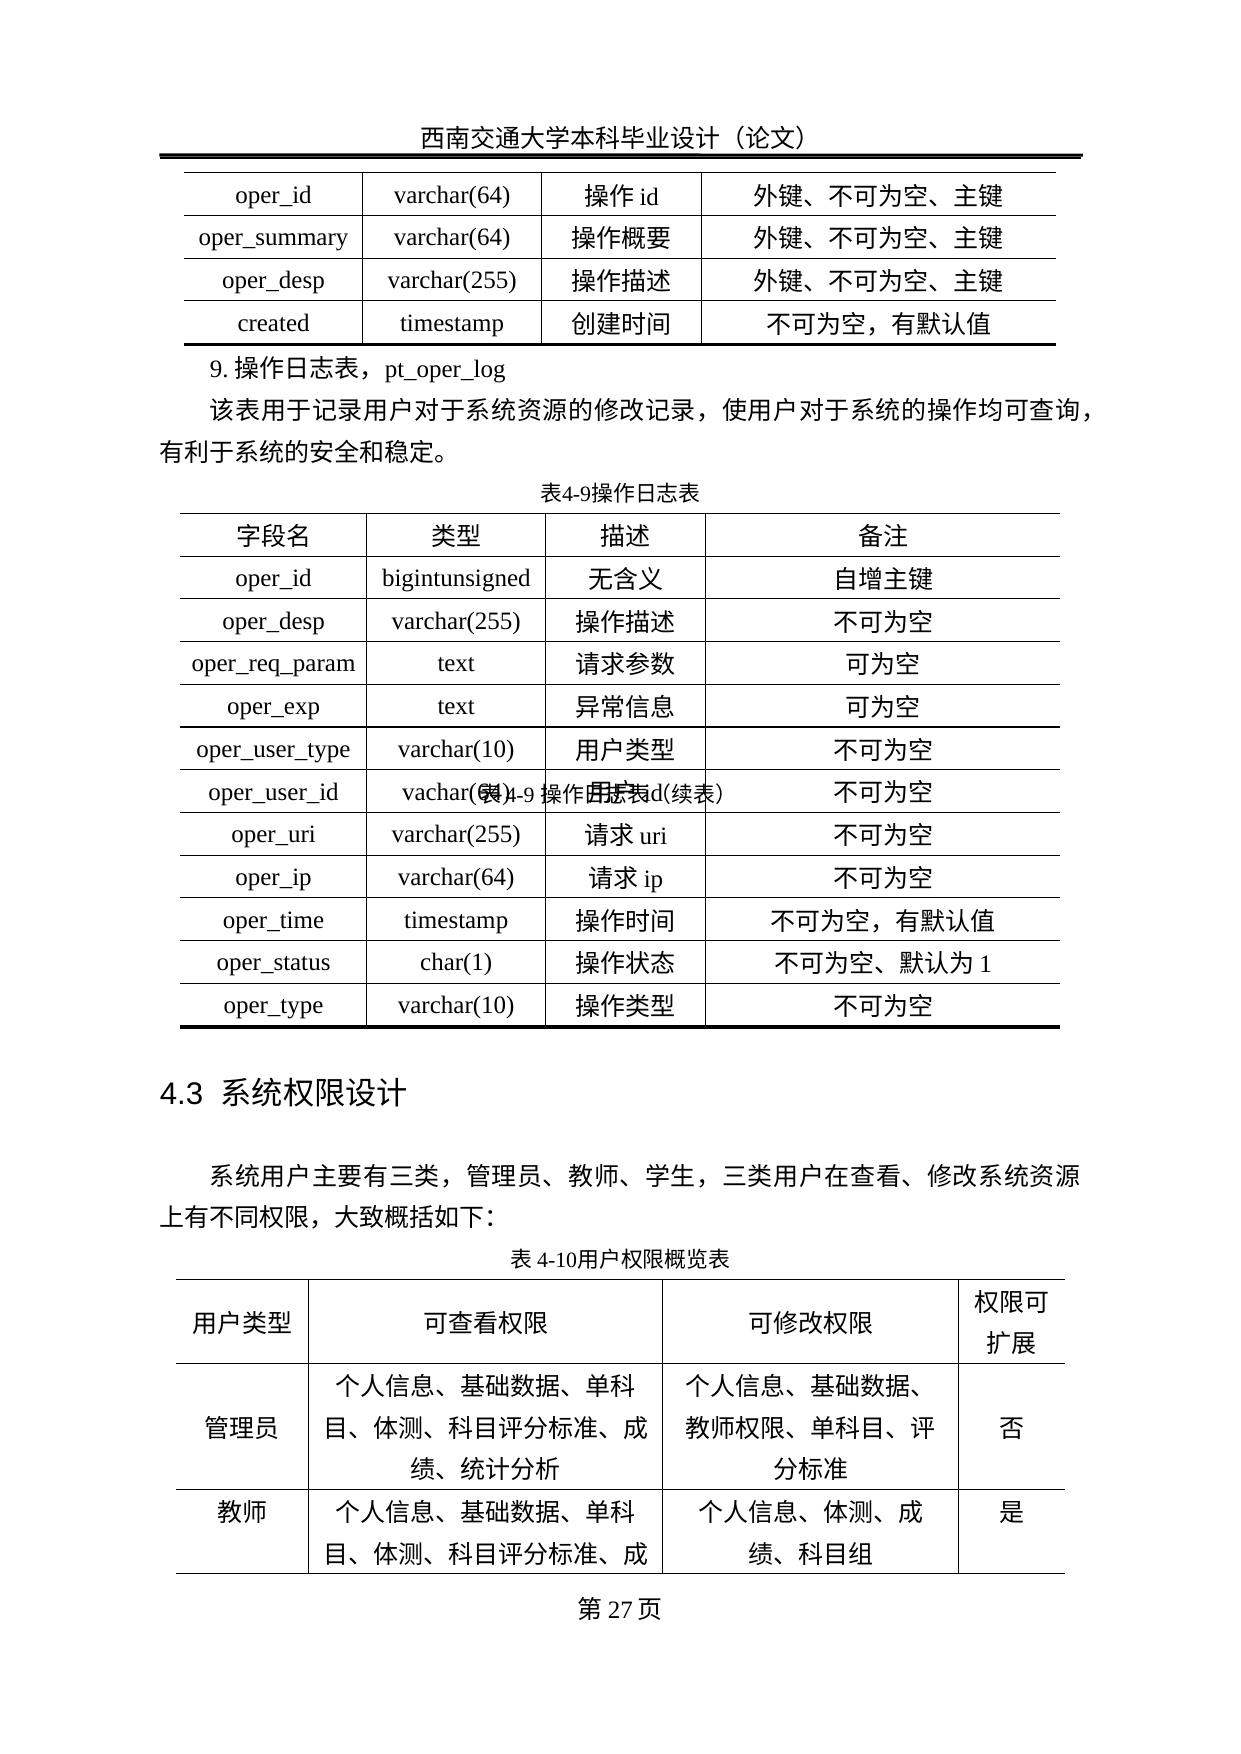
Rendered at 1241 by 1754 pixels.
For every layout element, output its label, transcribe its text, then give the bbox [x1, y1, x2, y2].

table_cell oper_status [180, 941, 366, 983]
table_cell 操作状态 [546, 941, 705, 983]
table_cell timestamp [367, 898, 545, 940]
table_cell oper_req_param [180, 642, 366, 684]
table_header 字段名 [180, 514, 366, 556]
table_cell varchar(10) [367, 984, 545, 1025]
table_cell oper_desp [184, 259, 362, 300]
table_cell 可为空 [706, 642, 1060, 684]
table_cell oper_desp [180, 599, 366, 641]
table_cell char(1) [367, 941, 545, 983]
table_header 描述 [546, 514, 705, 556]
table_cell 用户id [546, 770, 705, 812]
table_cell oper_user_id [180, 770, 366, 812]
table_cell 操作时间 [546, 898, 705, 940]
table_cell 外键、不可为空、主键 [702, 173, 1056, 215]
table_cell text [367, 685, 545, 726]
table_cell 不可为空，有默认值 [702, 301, 1056, 343]
table_cell 请求uri [546, 813, 705, 854]
table_cell 操作描述 [546, 599, 705, 641]
table_cell 异常信息 [546, 685, 705, 726]
table_cell 教师 [176, 1490, 308, 1573]
table_cell varchar(255) [363, 259, 541, 300]
table_cell 可为空 [706, 685, 1060, 726]
table_cell 创建时间 [542, 301, 701, 343]
table_cell varchar(255) [367, 813, 545, 854]
text 表4-9操作日志表 [159, 471, 1081, 513]
table_cell oper_exp [180, 685, 366, 726]
table_cell varchar(64) [363, 173, 541, 215]
table_cell 无含义 [546, 557, 705, 598]
table_cell 个人信息、基础数据、单科目、体测、科目评分标准、成绩、统计分析 [309, 1364, 662, 1489]
table_cell 外键、不可为空、主键 [702, 216, 1056, 258]
text 该表用于记录用户对于系统资源的修改记录，使用户对于系统的操作均可查询，有利于系统的安全和稳定。 [159, 388, 1081, 471]
list 操作日志表，pt_oper_log [159, 346, 1081, 388]
text 表 4-10用户权限概览表 [159, 1237, 1081, 1278]
table_cell varchar(64) [363, 216, 541, 258]
table_cell varchar(10) [367, 728, 545, 769]
table_header 备注 [706, 514, 1060, 556]
table_cell varchar(64) [367, 856, 545, 897]
table_cell text [367, 642, 545, 684]
table_header 用户类型 [176, 1280, 308, 1363]
table_cell created [184, 301, 362, 343]
table_cell oper_time [180, 898, 366, 940]
table_cell oper_ip [180, 856, 366, 897]
table_cell 请求参数 [546, 642, 705, 684]
table_cell 用户类型 [546, 728, 705, 769]
table_cell 不可为空，有默认值 [706, 898, 1060, 940]
table_cell vachar(64) [367, 770, 545, 812]
subtitle 系统权限设计 [159, 1049, 1081, 1133]
table_cell 管理员 [176, 1364, 308, 1489]
table_header 权限可扩展 [959, 1280, 1065, 1363]
table_cell 不可为空、默认为1 [706, 941, 1060, 983]
table_cell 不可为空 [706, 856, 1060, 897]
table_cell bigintunsigned [367, 557, 545, 598]
table_header 可修改权限 [663, 1280, 958, 1363]
table_cell oper_id [180, 557, 366, 598]
text 系统用户主要有三类，管理员、教师、学生，三类用户在查看、修改系统资源上有不同权限，大致概括如下： [159, 1153, 1081, 1237]
table_header 类型 [367, 514, 545, 556]
table_cell oper_uri [180, 813, 366, 854]
table_header 可查看权限 [309, 1280, 662, 1363]
table_cell 否 [959, 1364, 1065, 1489]
table_cell 操作id [542, 173, 701, 215]
table_cell 不可为空 [706, 984, 1060, 1025]
table_cell 个人信息、体测、成绩、科目组 [663, 1490, 958, 1573]
table_cell varchar(255) [367, 599, 545, 641]
table_cell 操作类型 [546, 984, 705, 1025]
table_cell 不可为空 [706, 770, 1060, 812]
table_cell 自增主键 [706, 557, 1060, 598]
table_cell timestamp [363, 301, 541, 343]
table_cell 是 [959, 1490, 1065, 1573]
table_cell oper_type [180, 984, 366, 1025]
table_cell 不可为空 [706, 728, 1060, 769]
table_cell oper_summary [184, 216, 362, 258]
table_cell 请求ip [546, 856, 705, 897]
table_cell 个人信息、基础数据、教师权限、单科目、评分标准 [663, 1364, 958, 1489]
table_cell oper_id [184, 173, 362, 215]
table_cell 操作描述 [542, 259, 701, 300]
table_cell 操作概要 [542, 216, 701, 258]
table_cell 不可为空 [706, 599, 1060, 641]
table_cell oper_user_type [180, 728, 366, 769]
table_cell 外键、不可为空、主键 [702, 259, 1056, 300]
table_cell 不可为空 [706, 813, 1060, 854]
table_cell 个人信息、基础数据、单科目、体测、科目评分标准、成绩、统计分析、科目组 [309, 1490, 662, 1573]
